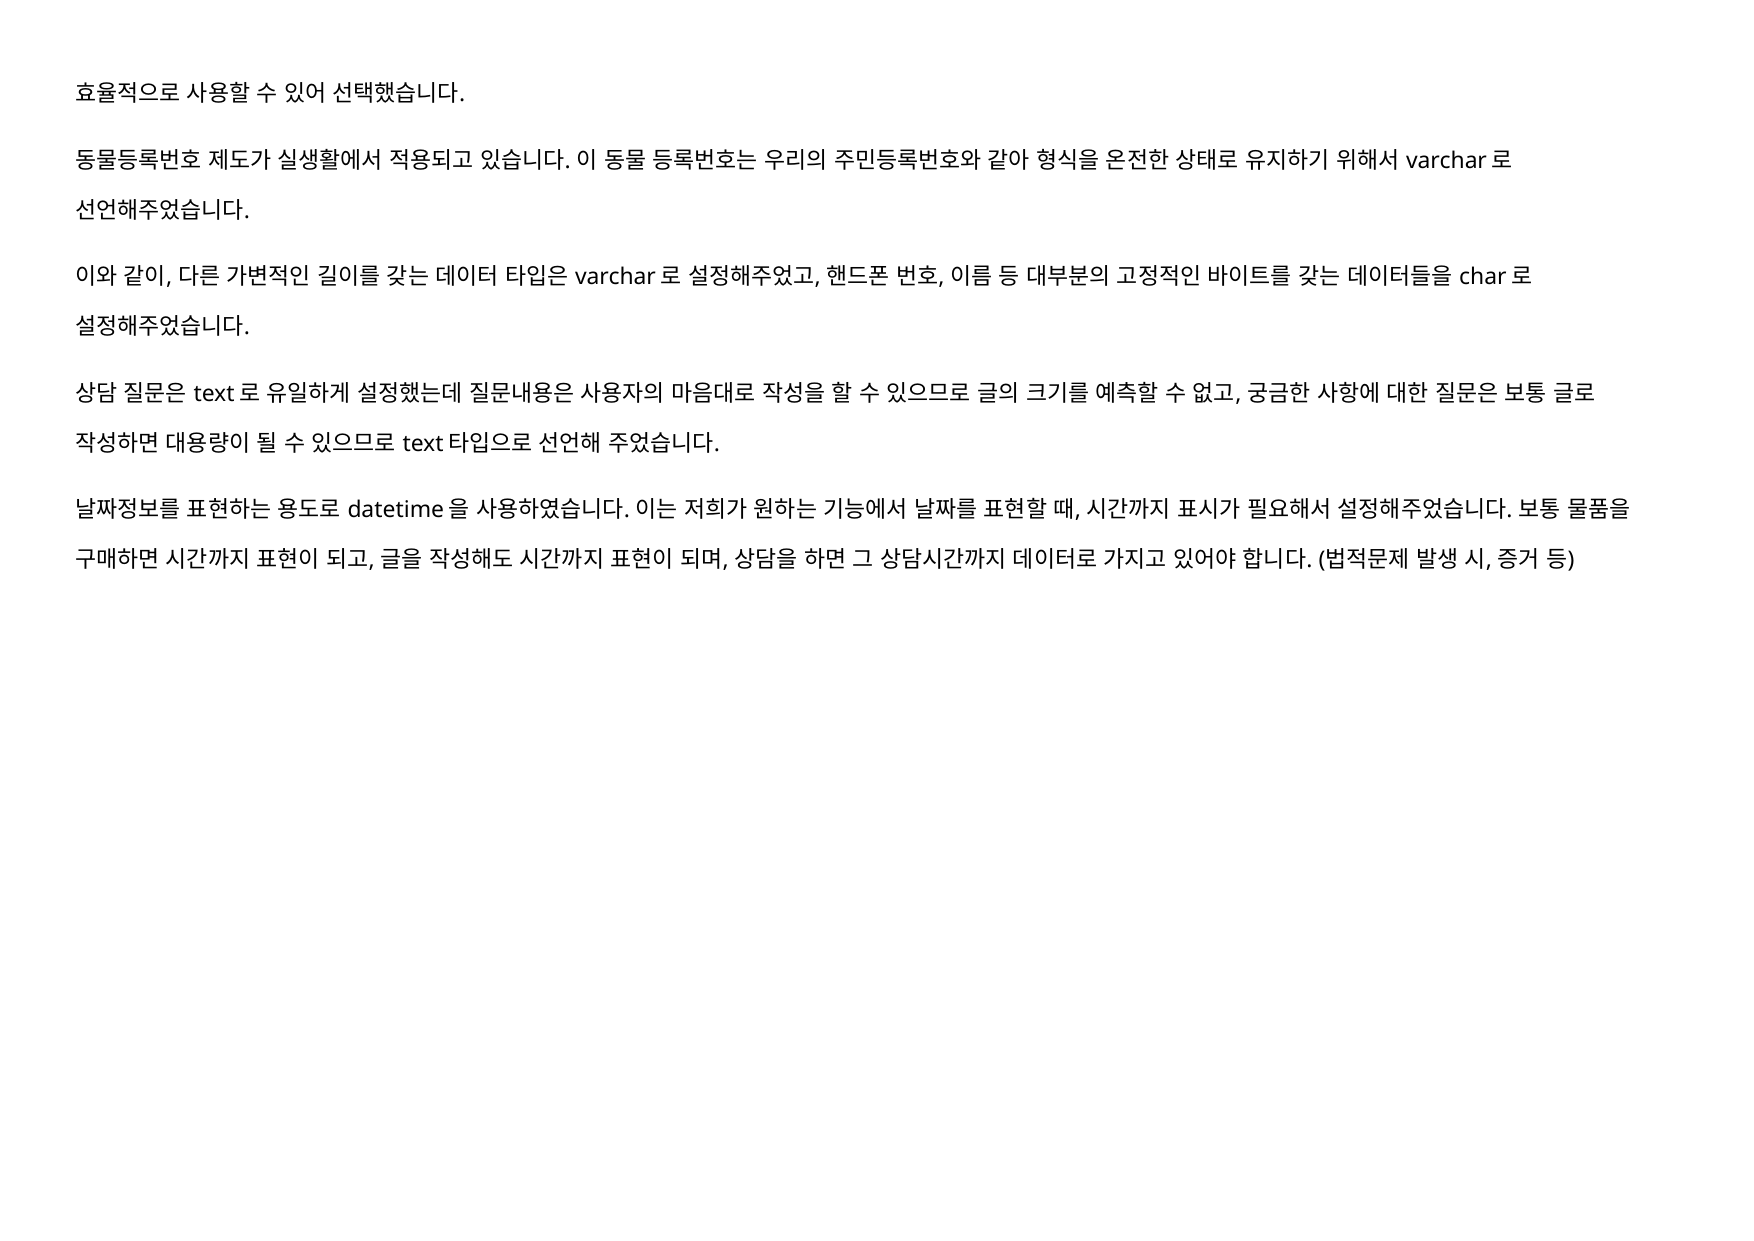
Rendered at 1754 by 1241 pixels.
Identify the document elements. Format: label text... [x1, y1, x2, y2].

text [75, 75, 1679, 108]
text 이와 같이, 다른 가변적인 길이를 갖는 데이터 타입은 varchar로 설정해주었고, 핸드폰 번호, 이름 등 대부분의 고정적인 바이트를 갖는 데이터들을 char로 설정해주었습니다. [75, 258, 1679, 341]
text 동물등록번호 제도가 실생활에서 적용되고 있습니다. 이 동물 등록번호는 우리의 주민등록번호와 같아 형식을 온전한 상태로 유지하기 위해서 varchar로 선언해주었습니다. [75, 142, 1679, 225]
text 날짜정보를 표현하는 용도로 datetime을 사용하였습니다. 이는 저희가 원하는 기능에서 날짜를 표현할 때, 시간까지 표시가 필요해서 설정해주었습니다. 보통 물품을 구매하면 시간까지 표현이 되고, 글을 작성해도 시간까지 표현이 되며, 상담을 하면 그 상담시간까지 데이터로 가지고 있어야 합니다. (법적문제 발생 시, 증거 등) [75, 491, 1679, 574]
text 상담 질문은 text로 유일하게 설정했는데 질문내용은 사용자의 마음대로 작성을 할 수 있으므로 글의 크기를 예측할 수 없고, 궁금한 사항에 대한 질문은 보통 글로 작성하면 대용량이 될 수 있으므로 text타입으로 선언해 주었습니다. [75, 375, 1679, 458]
